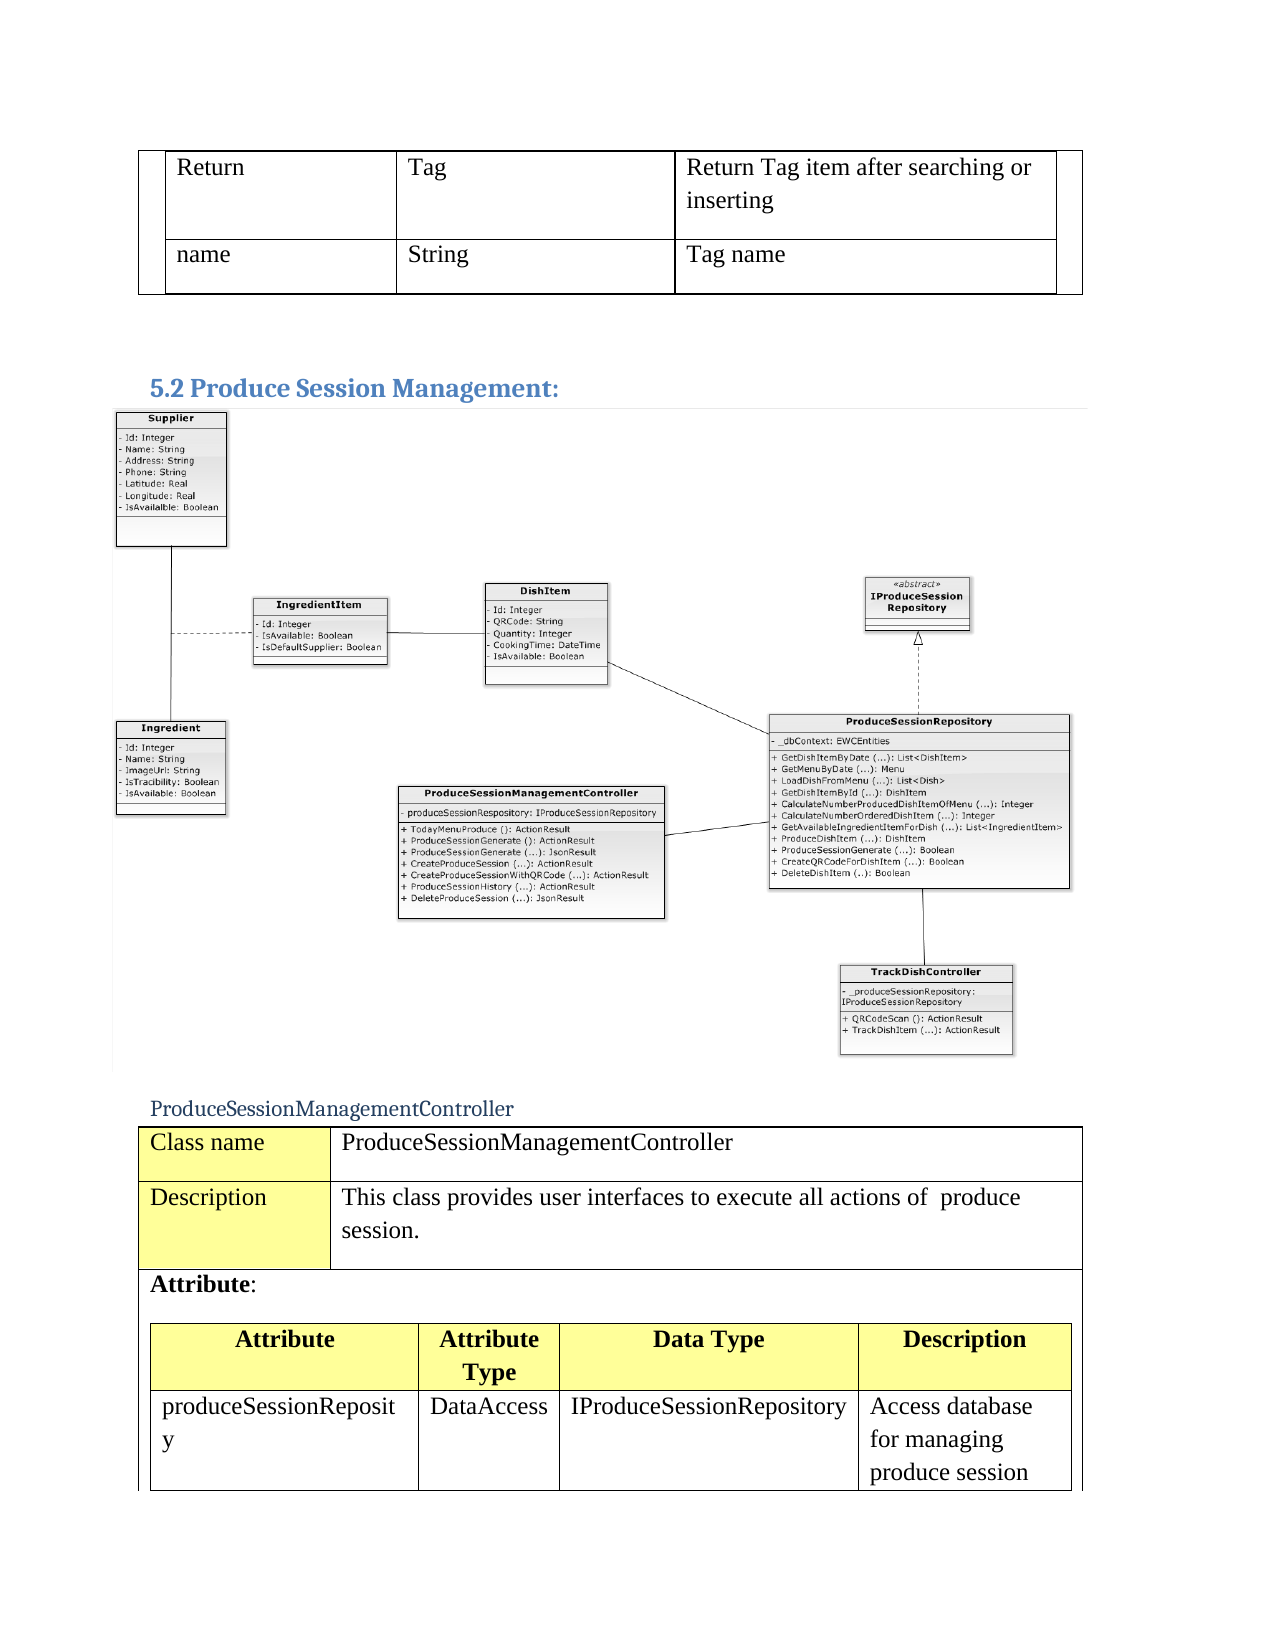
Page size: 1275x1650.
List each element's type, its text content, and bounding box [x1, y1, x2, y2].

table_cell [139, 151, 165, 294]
table_cell This class provides user interfaces to execute all actions of produce session. [331, 1182, 1082, 1268]
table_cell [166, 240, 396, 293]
table_header ProduceSessionManagementController [331, 1128, 1082, 1181]
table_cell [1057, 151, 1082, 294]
subtitle 5.2 Produce Session Management: [150, 373, 1125, 404]
subtitle ProduceSessionManagementController [150, 1096, 1125, 1123]
table_header Class name [139, 1128, 330, 1181]
table_cell Attribute: [139, 1270, 1082, 1491]
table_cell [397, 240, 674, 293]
picture [112, 408, 1088, 1072]
table_cell Description [139, 1182, 330, 1268]
